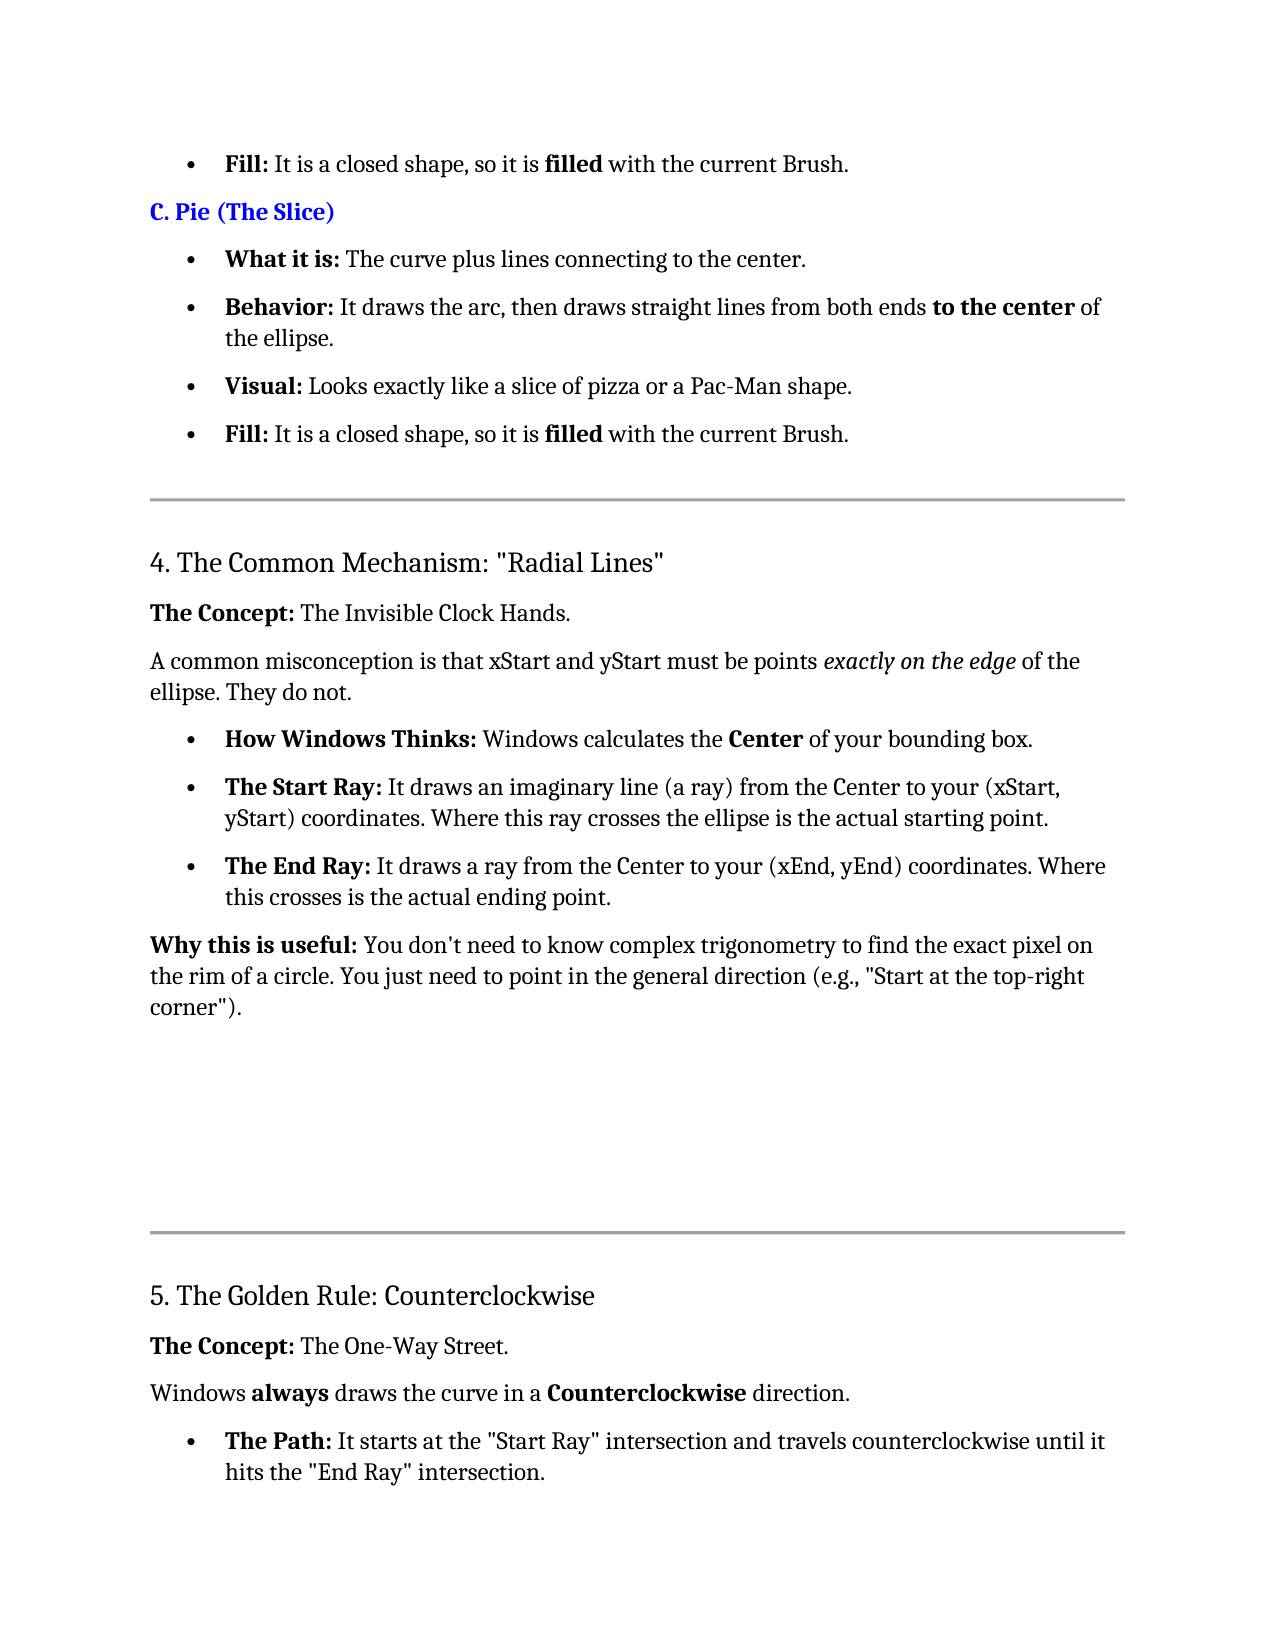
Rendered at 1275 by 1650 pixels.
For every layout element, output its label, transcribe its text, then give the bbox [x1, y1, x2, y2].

text Why this is useful: You don't need to know complex trigonometry to find the exact pixel on the rim of a circle. You just need to point in the general direction (e.g., "Start at the top-right corner"). [150, 931, 1125, 1021]
list How Windows Thinks: Windows calculates the Center of your bounding box. [187, 725, 1125, 754]
text Windows always draws the curve in a Counterclockwise direction. [150, 1379, 1125, 1408]
text The Concept: The Invisible Clock Hands. [150, 599, 1125, 628]
list Fill: It is a closed shape, so it is filled with the current Brush. [187, 150, 1125, 179]
list The End Ray: It draws a ray from the Center to your (xEnd, yEnd) coordinates. Where this crosses is the actual ending point. [187, 852, 1125, 912]
list Behavior: It draws the arc, then draws straight lines from both ends to the center of the ellipse. [187, 293, 1125, 353]
list Fill: It is a closed shape, so it is filled with the current Brush. [187, 419, 1125, 448]
list The Start Ray: It draws an imaginary line (a ray) from the Center to your (xStart, yStart) coordinates. Where this ray crosses the ellipse is the actual starting point. [187, 773, 1125, 833]
text C. Pie (The Slice) [150, 198, 1125, 226]
list The Path: It starts at the "Start Ray" intersection and travels counterclockwise until it hits the "End Ray" intersection. [187, 1427, 1125, 1487]
text The Concept: The One-Way Street. [150, 1332, 1125, 1360]
list Visual: Looks exactly like a slice of pizza or a Pac-Man shape. [187, 372, 1125, 401]
list What it is: The curve plus lines connecting to the center. [187, 245, 1125, 274]
text 5. The Golden Rule: Counterclockwise [150, 1279, 1125, 1312]
text 4. The Common Mechanism: "Radial Lines" [150, 546, 1125, 579]
text A common misconception is that xStart and yStart must be points exactly on the edge of the ellipse. They do not. [150, 647, 1125, 706]
